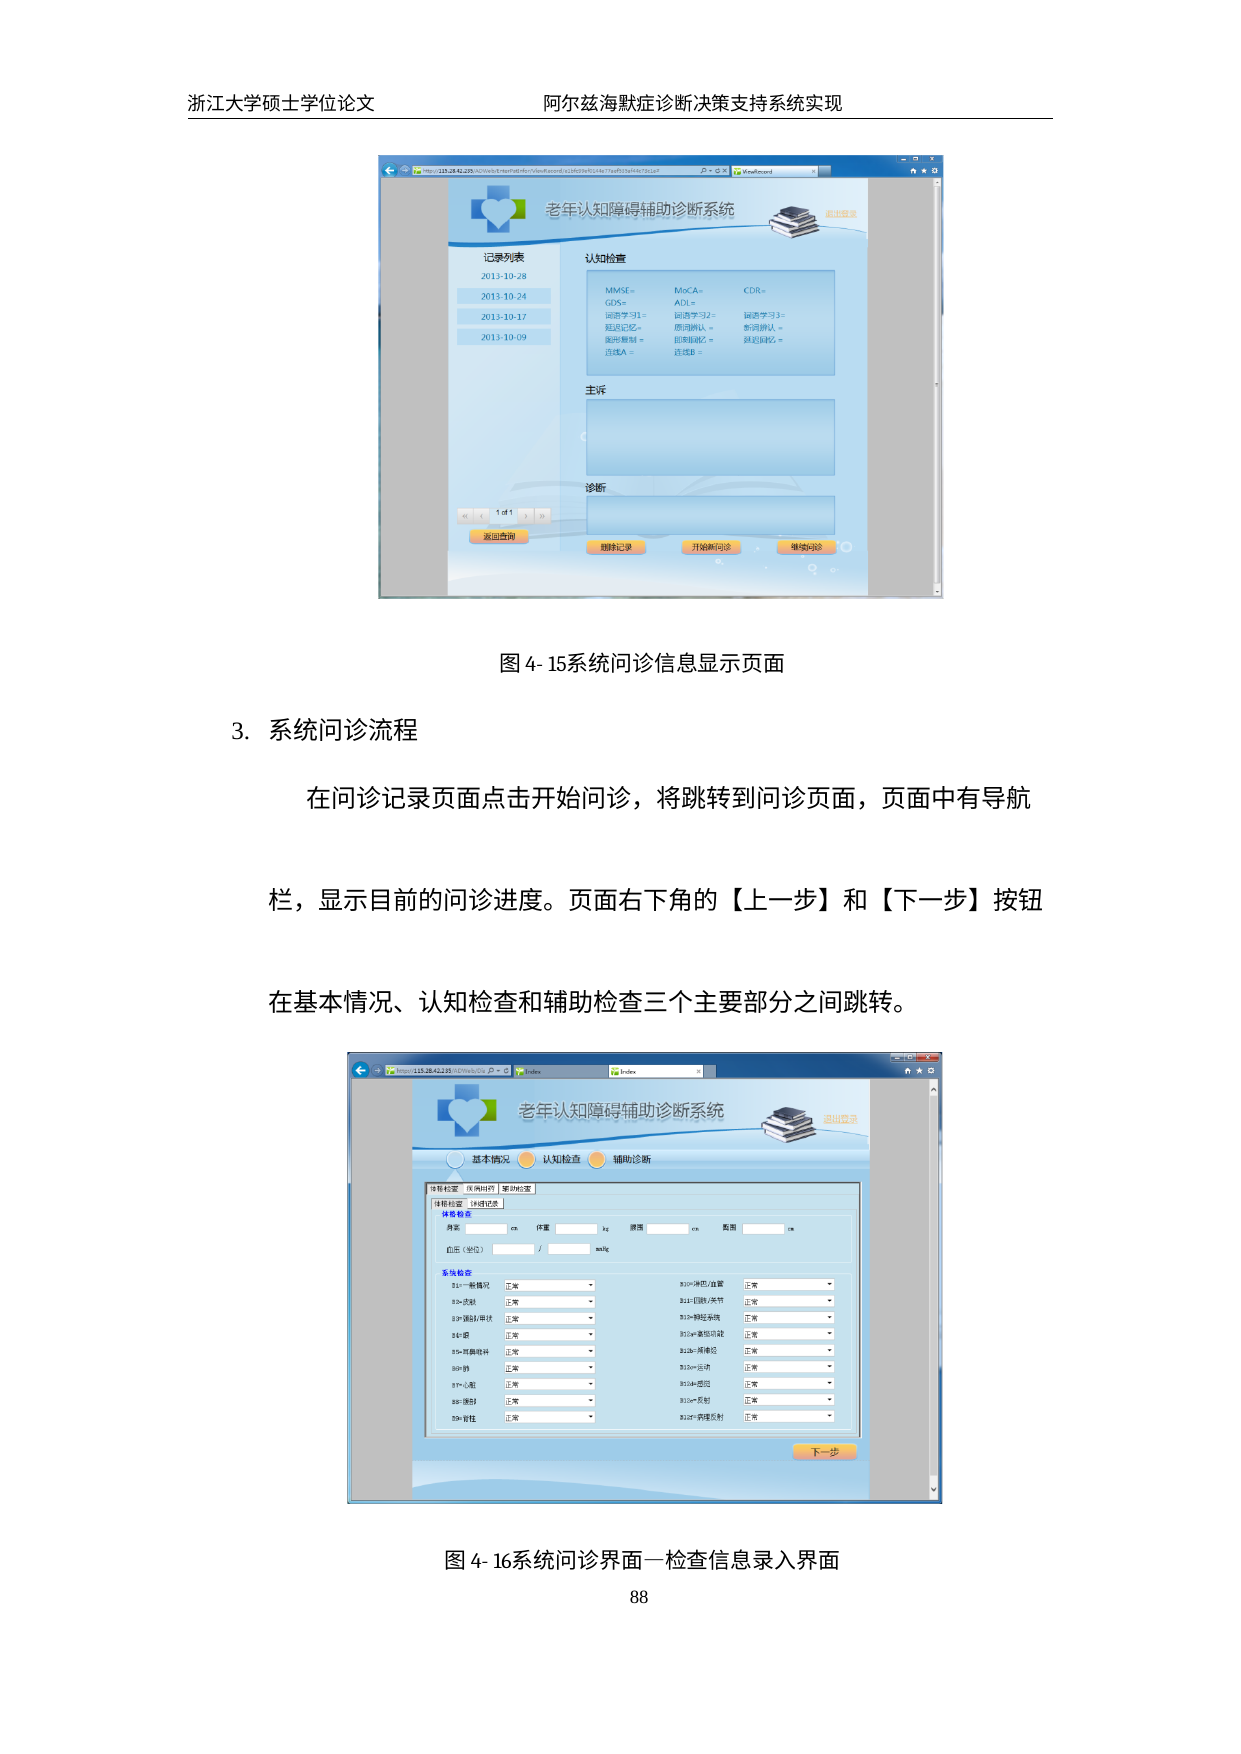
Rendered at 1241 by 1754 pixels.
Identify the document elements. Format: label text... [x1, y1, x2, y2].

text 图4- 15系统问诊信息显示页面 [187, 645, 1053, 679]
picture [378, 155, 944, 599]
list 在问诊记录页面点击开始问诊，将跳转到问诊页面，页面中有导航栏，显示目前的问诊进度。页面右下角的【上一步】和【下一步】按钮在基本情况、认知检查和辅助检查三个主要部分之间跳转。 [269, 762, 1053, 1034]
text 图4- 16系统问诊界面—检查信息录入界面 [187, 1542, 1053, 1576]
list 系统问诊流程 [231, 694, 1053, 762]
picture [347, 1052, 943, 1504]
